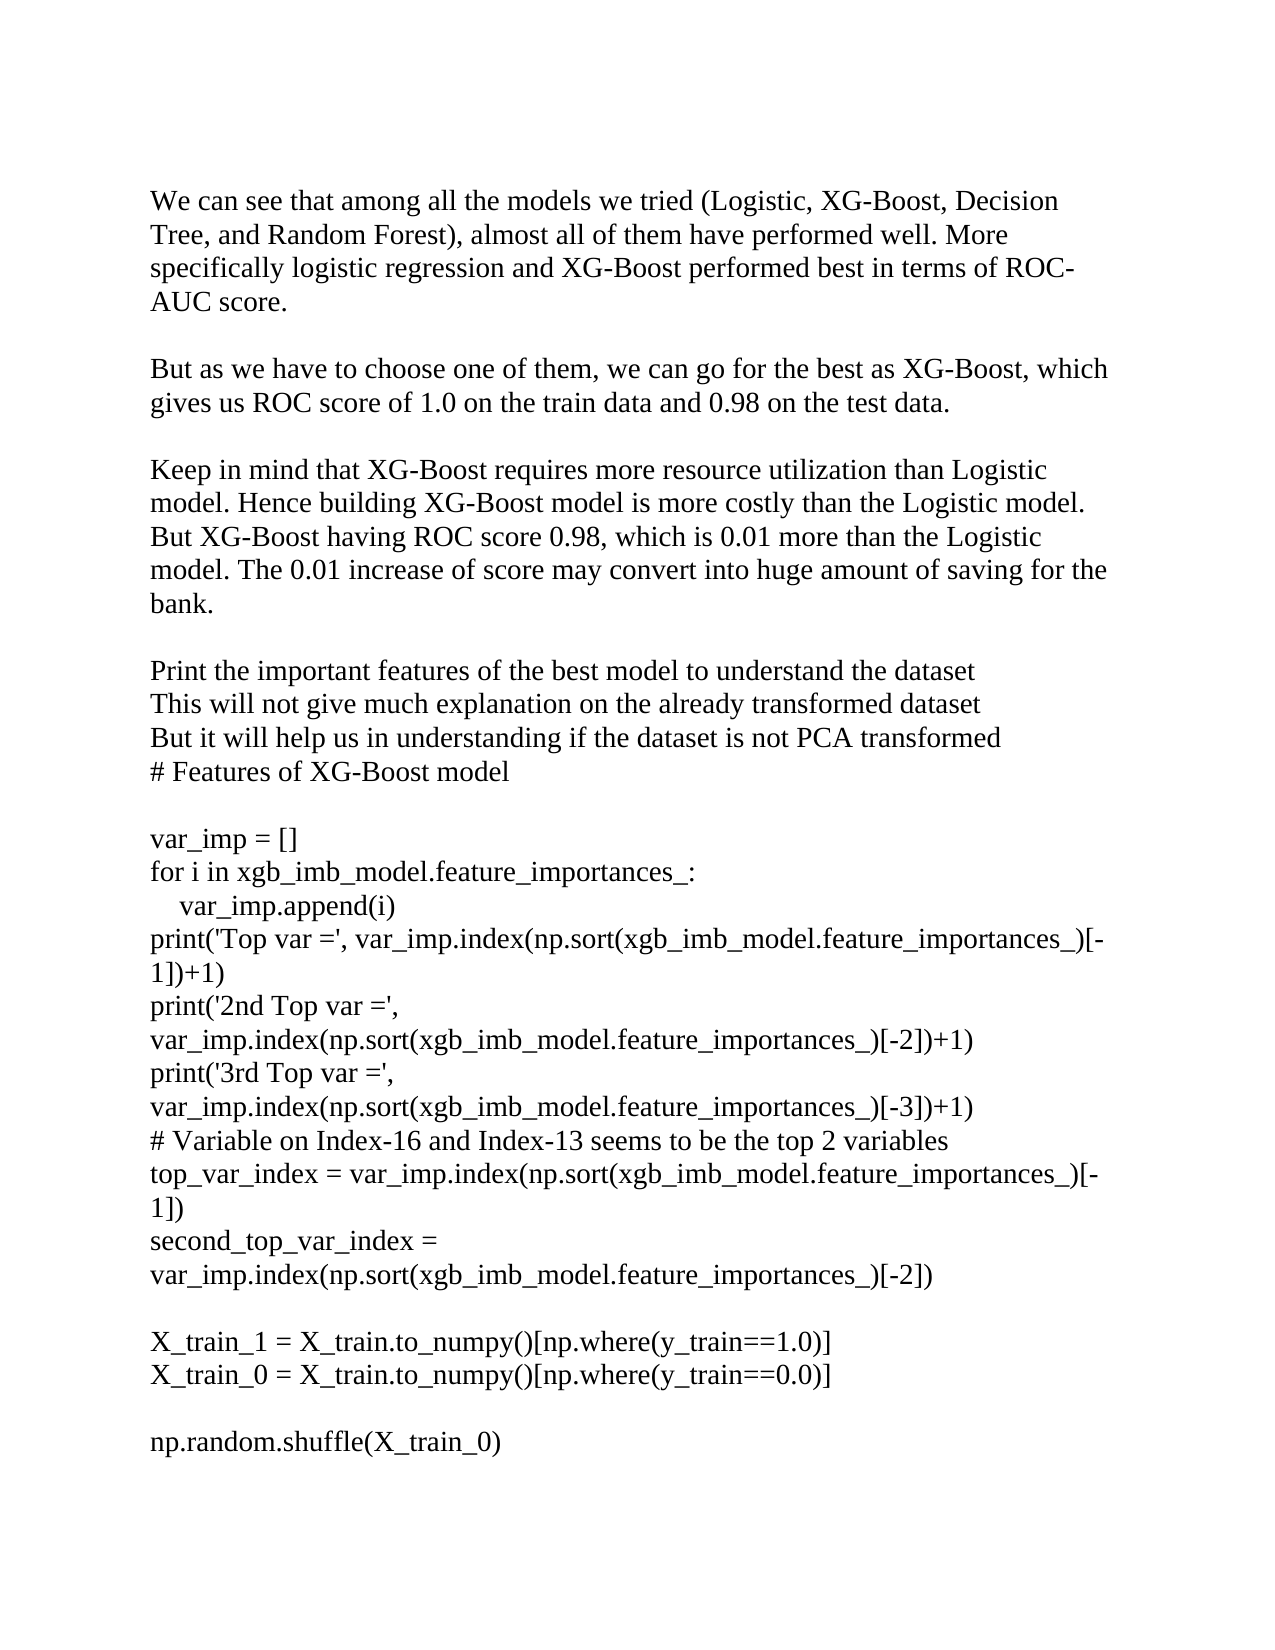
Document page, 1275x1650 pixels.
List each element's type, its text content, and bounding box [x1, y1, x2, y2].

text X_train_0 = X_train.to_numpy()[np.where(y_train==0.0)] [150, 1357, 1125, 1391]
text second_top_var_index = var_imp.index(np.sort(xgb_imb_model.feature_importances_)[-2]) [150, 1223, 1125, 1290]
text print('Top var =', var_imp.index(np.sort(xgb_imb_model.feature_importances_)[-1])+1) [150, 921, 1125, 988]
text for i in xgb_imb_model.feature_importances_: [150, 854, 1125, 888]
text Keep in mind that XG-Boost requires more resource utilization than Logistic model. Hence building XG-Boost model is more costly than the Logistic model. But XG-Boost having ROC score 0.98, which is 0.01 more than the Logistic model. The 0.01 increase of score may convert into huge amount of saving for the bank. [150, 452, 1125, 619]
text We can see that among all the models we tried (Logistic, XG-Boost, Decision Tree, and Random Forest), almost all of them have performed well. More specifically logistic regression and XG-Boost performed best in terms of ROC-AUC score. [150, 183, 1125, 318]
text var_imp = [] [150, 821, 1125, 854]
text This will not give much explanation on the already transformed dataset [150, 687, 1125, 720]
text print('2nd Top var =', var_imp.index(np.sort(xgb_imb_model.feature_importances_)[-2])+1) [150, 988, 1125, 1056]
text Print the important features of the best model to understand the dataset [150, 653, 1125, 687]
text But it will help us in understanding if the dataset is not PCA transformed [150, 720, 1125, 754]
text X_train_1 = X_train.to_numpy()[np.where(y_train==1.0)] [150, 1324, 1125, 1357]
text print('3rd Top var =', var_imp.index(np.sort(xgb_imb_model.feature_importances_)[-3])+1) [150, 1056, 1125, 1123]
text var_imp.append(i) [150, 888, 1125, 921]
text np.random.shuffle(X_train_0) [150, 1424, 1125, 1458]
text # Variable on Index-16 and Index-13 seems to be the top 2 variables [150, 1123, 1125, 1156]
text # Features of XG-Boost model [150, 754, 1125, 787]
text But as we have to choose one of them, we can go for the best as XG-Boost, which gives us ROC score of 1.0 on the train data and 0.98 on the test data. [150, 351, 1125, 418]
text top_var_index = var_imp.index(np.sort(xgb_imb_model.feature_importances_)[-1]) [150, 1156, 1125, 1223]
